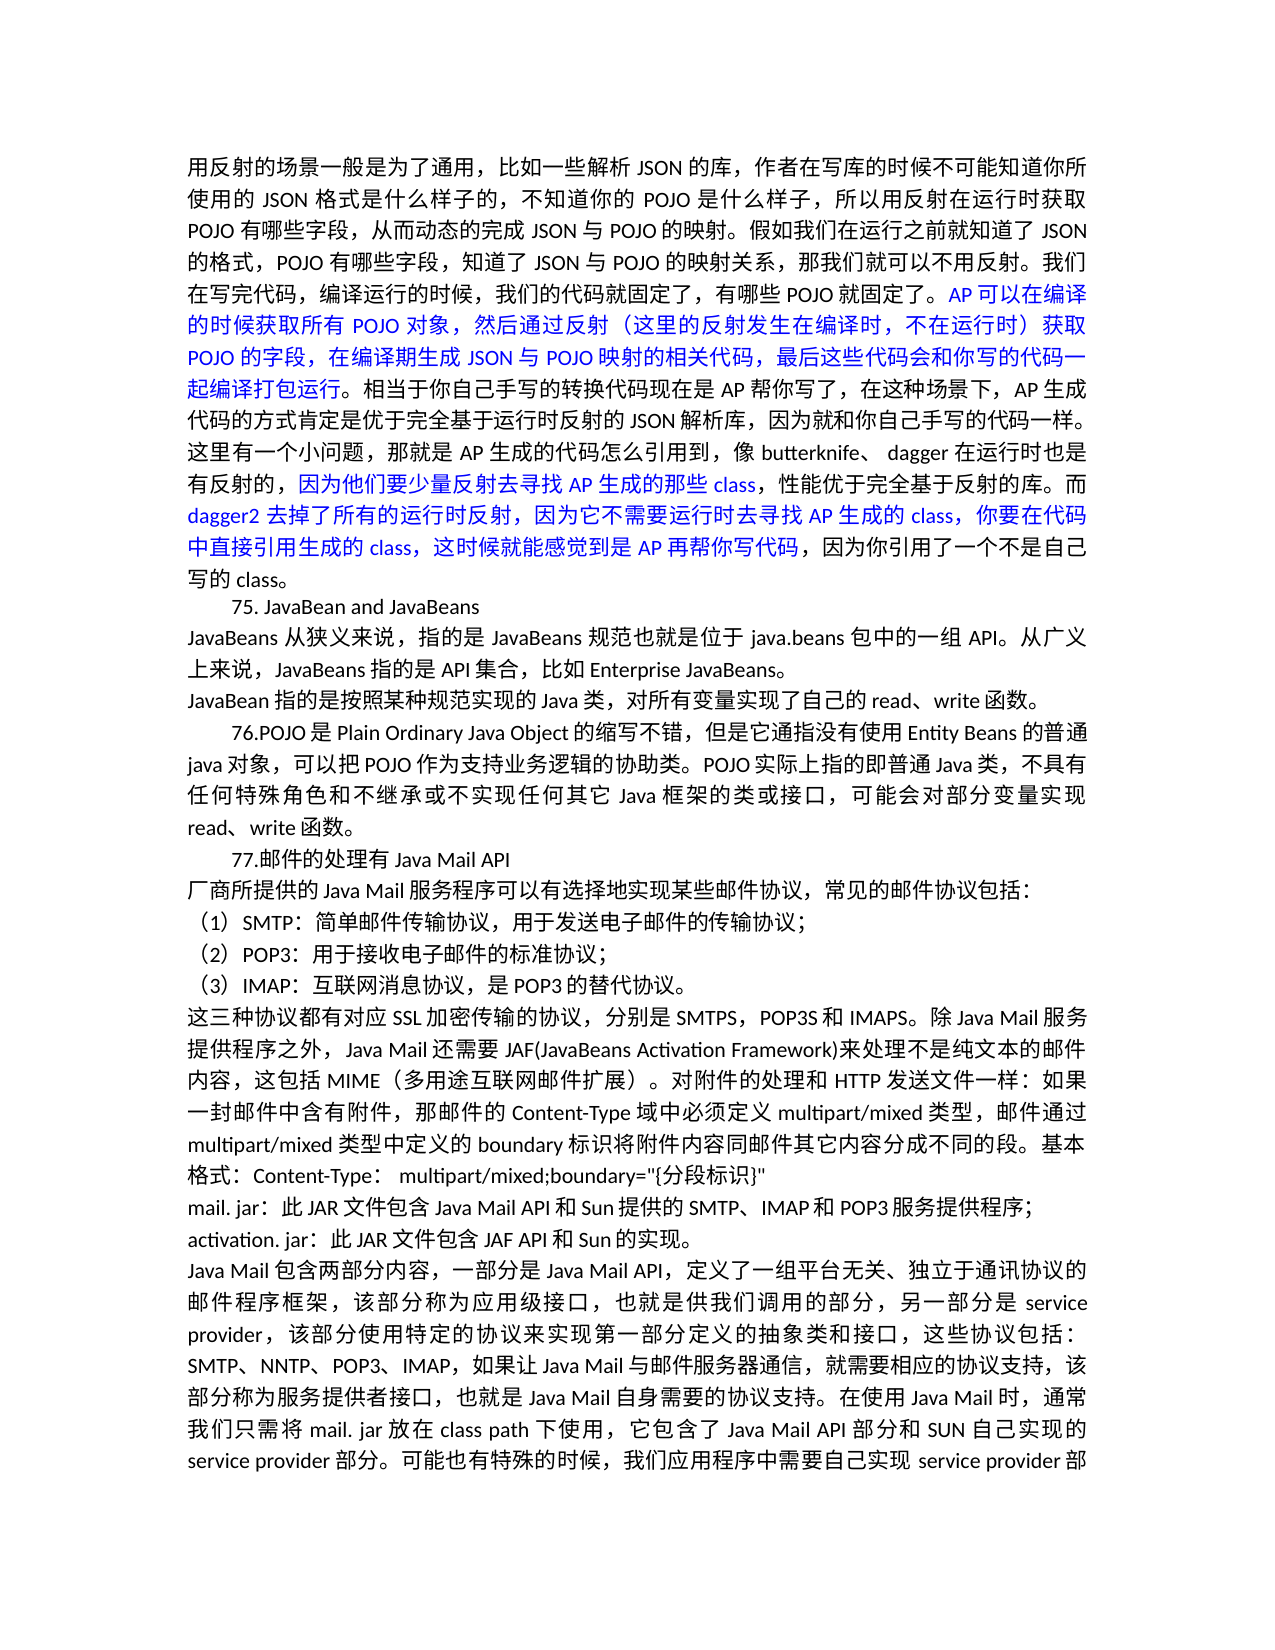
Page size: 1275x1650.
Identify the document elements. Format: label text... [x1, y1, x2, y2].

text （1）SMTP：简单邮件传输协议，用于发送电子邮件的传输协议； [187, 905, 1087, 937]
text JavaBeans 从狭义来说，指的是 JavaBeans 规范也就是位于 java.beans 包中的一组 API。从广义上来说，JavaBeans 指的是 API 集合，比如 Enterprise JavaBeans。 [187, 620, 1087, 683]
text 这三种协议都有对应SSL加密传输的协议，分别是SMTPS，POP3S和IMAPS。除Java Mail服务提供程序之外，Java Mail还需要JAF(JavaBeans Activation Framework)来处理不是纯文本的邮件内容，这包括MIME（多用途互联网邮件扩展）。对附件的处理和HTTP发送文件一样：如果一封邮件中含有附件，那邮件的Content-Type域中必须定义multipart/mixed类型，邮件通过multipart/mixed类型中定义的boundary标识将附件内容同邮件其它内容分成不同的段。基本格式：Content-Type： multipart/mixed;boundary="{分段标识}" [187, 1000, 1087, 1190]
text 这里有一个小问题，那就是 AP 生成的代码怎么引用到，像 butterknife、 dagger 在运行时也是有反射的，因为他们要少量反射去寻找 AP 生成的那些 class，性能优于完全基于反射的库。而 dagger2 去掉了所有的运行时反射，因为它不需要运行时去寻找 AP 生成的 class，你要在代码中直接引用生成的 class，这时候就能感觉到是 AP 再帮你写代码，因为你引用了一个不是自己写的 class。 [187, 435, 1087, 593]
text JavaBean 指的是按照某种规范实现的Java类，对所有变量实现了自己的read、write函数。 [187, 683, 1087, 715]
text 76.POJO是Plain Ordinary Java Object的缩写不错，但是它通指没有使用Entity Beans的普通java对象，可以把POJO作为支持业务逻辑的协助类。POJO实际上指的即普通Java类，不具有任何特殊角色和不继承或不实现任何其它Java框架的类或接口，可能会对部分变量实现read、write函数。 [187, 715, 1087, 842]
text （2）POP3：用于接收电子邮件的标准协议； [187, 937, 1087, 968]
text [187, 150, 1087, 435]
text 77.邮件的处理有Java Mail API [187, 842, 1087, 873]
text 75. JavaBean and JavaBeans [187, 593, 1087, 620]
text mail. jar：此JAR文件包含Java Mail API和Sun提供的SMTP、IMAP和POP3服务提供程序； [187, 1190, 1087, 1222]
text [187, 1253, 1087, 1475]
text （3）IMAP：互联网消息协议，是POP3的替代协议。 [187, 968, 1087, 1000]
text 厂商所提供的Java Mail服务程序可以有选择地实现某些邮件协议，常见的邮件协议包括： [187, 873, 1087, 905]
text activation. jar：此JAR文件包含JAF API和Sun的实现。 [187, 1222, 1087, 1253]
